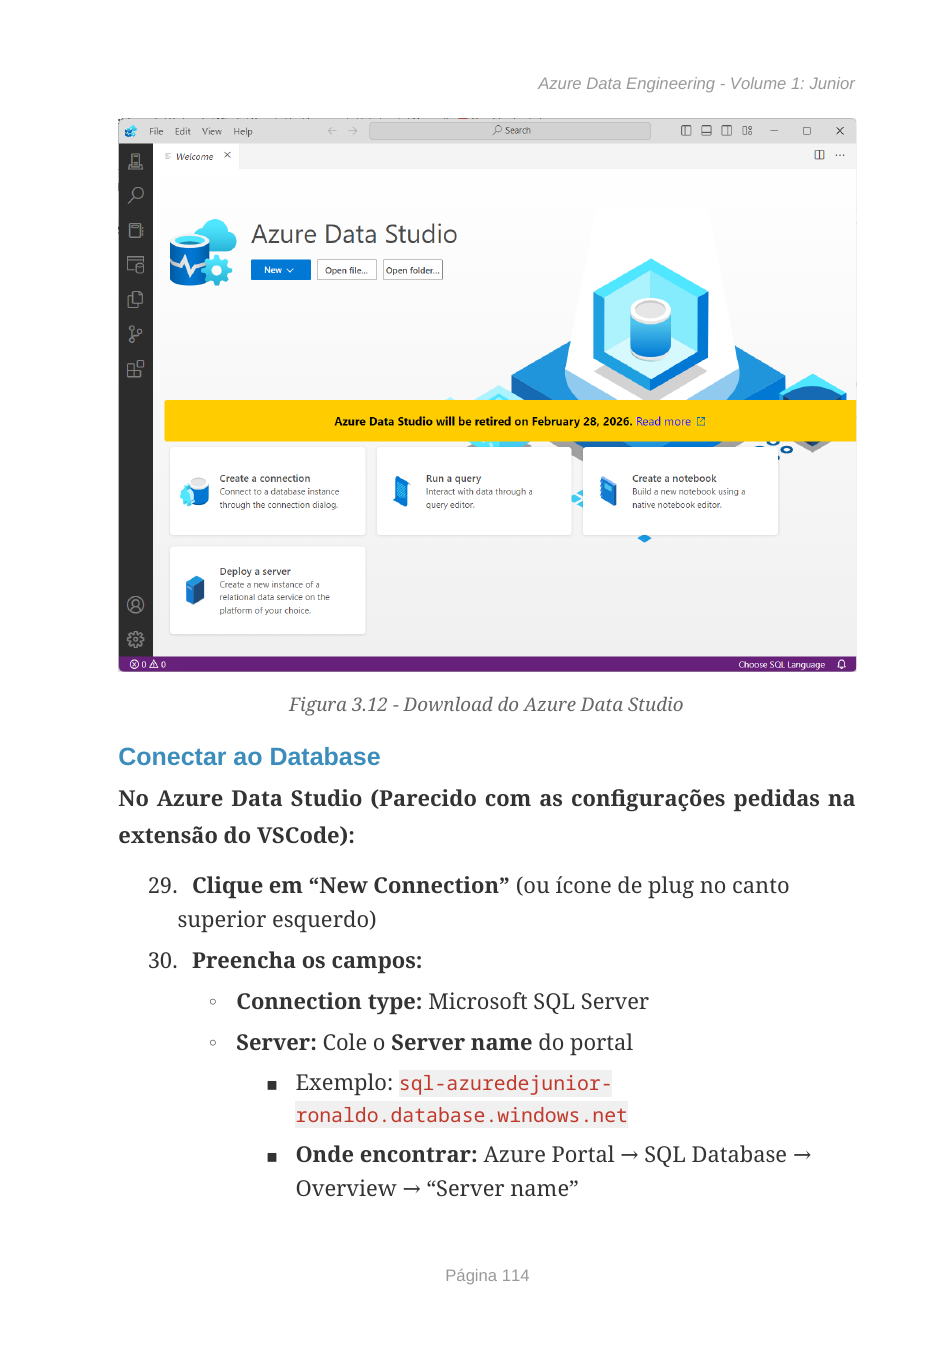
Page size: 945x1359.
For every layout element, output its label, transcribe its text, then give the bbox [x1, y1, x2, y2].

text Figura 3.12 - Download do Azure Data Studio [118, 691, 856, 717]
list Clique em “New Connection” (ou ícone de plug no canto superior esquerdo) [148, 870, 856, 934]
subtitle Conectar ao Database [118, 742, 856, 771]
text No Azure Data Studio (Parecido com as configurações pedidas na extensão do VSCode): [118, 783, 856, 850]
list Exemplo: sql-azuredejunior-ronaldo.database.windows.net [266, 1067, 856, 1128]
list Server: Cole o Server name do portal [207, 1027, 856, 1056]
list Onde encontrar: Azure Portal → SQL Database → Overview → “Server name” [266, 1139, 856, 1203]
list Connection type: Microsoft SQL Server [207, 986, 856, 1016]
picture [118, 118, 857, 672]
list Preencha os campos: [148, 945, 856, 975]
